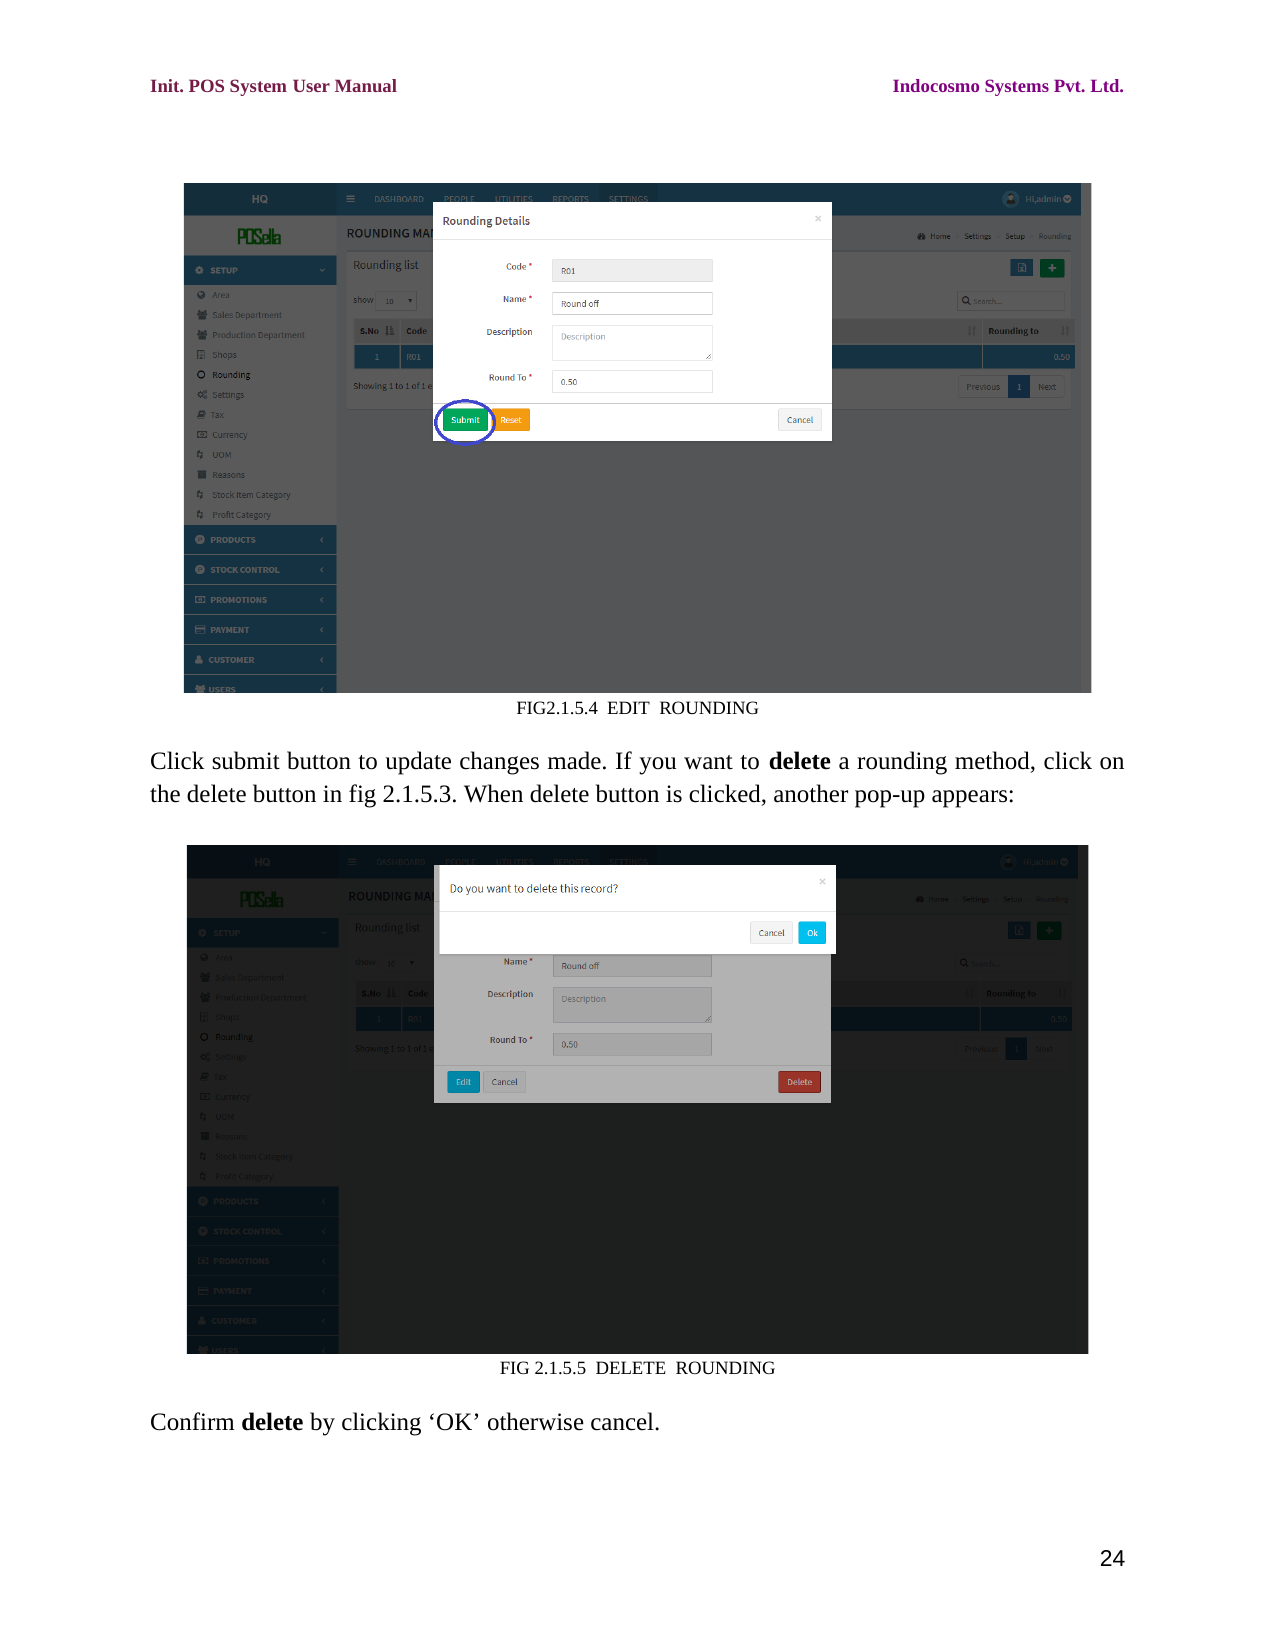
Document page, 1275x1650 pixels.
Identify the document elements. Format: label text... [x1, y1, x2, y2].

text Click submit button to update changes made. If you want to delete a rounding method, click on the delete button in fig 2.1.5.3. When delete button is clicked, another pop-up appears: [150, 746, 1125, 808]
text FIG 2.1.5.5 DELETE ROUNDING [150, 1357, 1125, 1379]
text FIG2.1.5.4 EDIT ROUNDING [150, 697, 1125, 718]
picture [186, 845, 1089, 1354]
picture [183, 183, 1092, 693]
text Confirm delete by clicking ‘OK’ otherwise cancel. [150, 1407, 1125, 1436]
